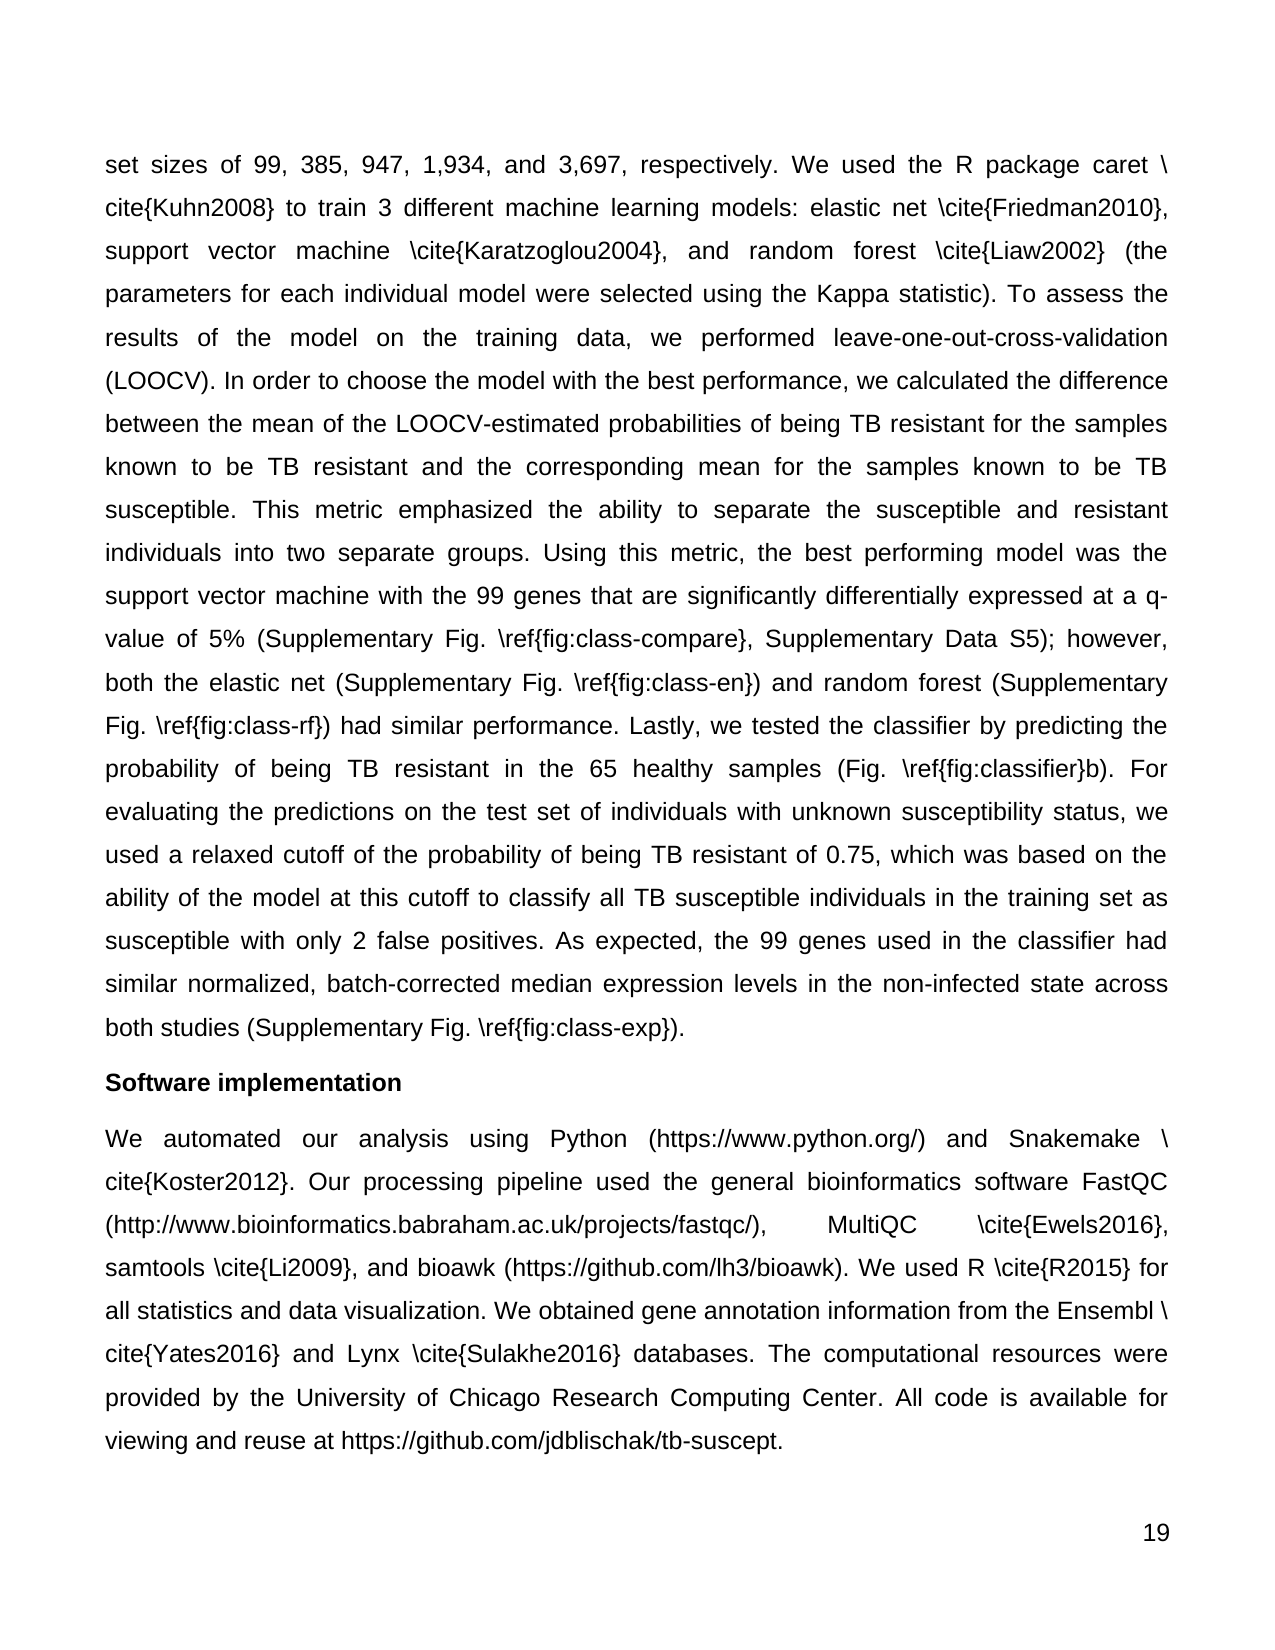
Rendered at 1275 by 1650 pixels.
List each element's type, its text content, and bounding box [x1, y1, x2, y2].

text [105, 150, 1170, 1041]
subtitle Software implementation [105, 1068, 1170, 1097]
text We automated our analysis using Python (https://www.python.org/) and Snakemake \cite{Koster2012}. Our processing pipeline used the general bioinformatics software FastQC (http://www.bioinformatics.babraham.ac.uk/projects/fastqc/), MultiQC \cite{Ewels2016}, samtools \cite{Li2009}, and bioawk (https://github.com/lh3/bioawk). We used R \cite{R2015} for all statistics and data visualization. We obtained gene annotation information from the Ensembl \cite{Yates2016} and Lynx \cite{Sulakhe2016} databases. The computational resources were provided by the University of Chicago Research Computing Center. All code is available for viewing and reuse at https://github.com/jdblischak/tb-suscept. [105, 1124, 1170, 1454]
